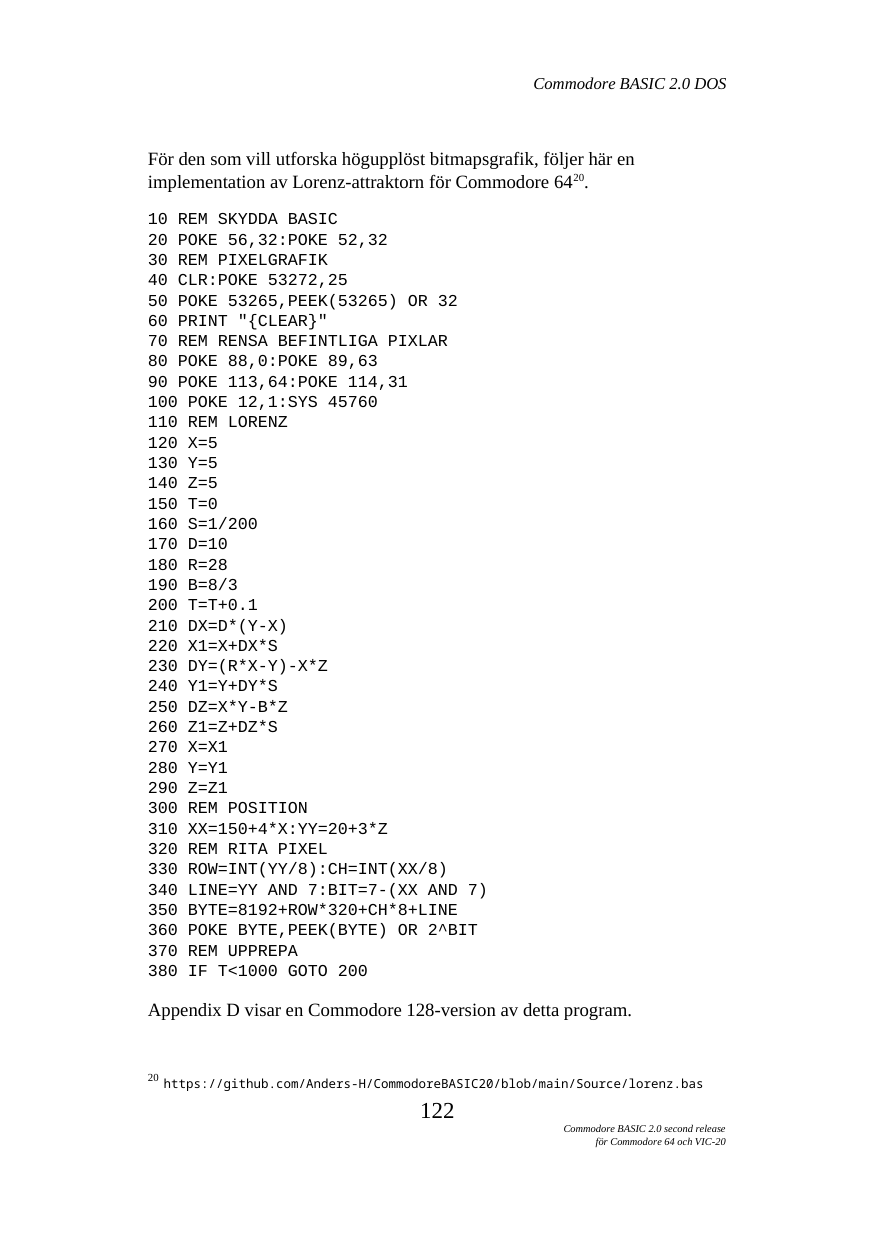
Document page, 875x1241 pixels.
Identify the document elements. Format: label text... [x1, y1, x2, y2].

text Appendix D visar en Commodore 128-version av detta program. [148, 999, 726, 1021]
text 10 REM SKYDDA BASIC 20 POKE 56,32:POKE 52,32 30 REM PIXELGRAFIK 40 CLR:POKE 53272,25 50 POKE 53265,PEEK(53265) OR 32 60 PRINT "{CLEAR}" 70 REM RENSA BEFINTLIGA PIXLAR 80 POKE 88,0:POKE 89,63 90 POKE 113,64:POKE 114,31 100 POKE 12,1:SYS 45760 110 REM LORENZ 120 X=5 130 Y=5 140 Z=5 150 T=0 160 S=1/200 170 D=10 180 R=28 190 B=8/3 200 T=T+0.1 210 DX=D*(Y-X) 220 X1=X+DX*S 230 DY=(R*X-Y)-X*Z 240 Y1=Y+DY*S 250 DZ=X*Y-B*Z 260 Z1=Z+DZ*S 270 X=X1 280 Y=Y1 290 Z=Z1 300 REM POSITION 310 XX=150+4*X:YY=20+3*Z 320 REM RITA PIXEL 330 ROW=INT(YY/8):CH=INT(XX/8) 340 LINE=YY AND 7:BIT=7-(XX AND 7) 350 BYTE=8192+ROW*320+CH*8+LINE 360 POKE BYTE,PEEK(BYTE) OR 2^BIT 370 REM UPPREPA 380 IF T<1000 GOTO 200 [148, 211, 726, 981]
text För den som vill utforska högupplöst bitmapsgrafik, följer här en implementation av Lorenz-attraktorn för Commodore 64. [148, 148, 726, 192]
